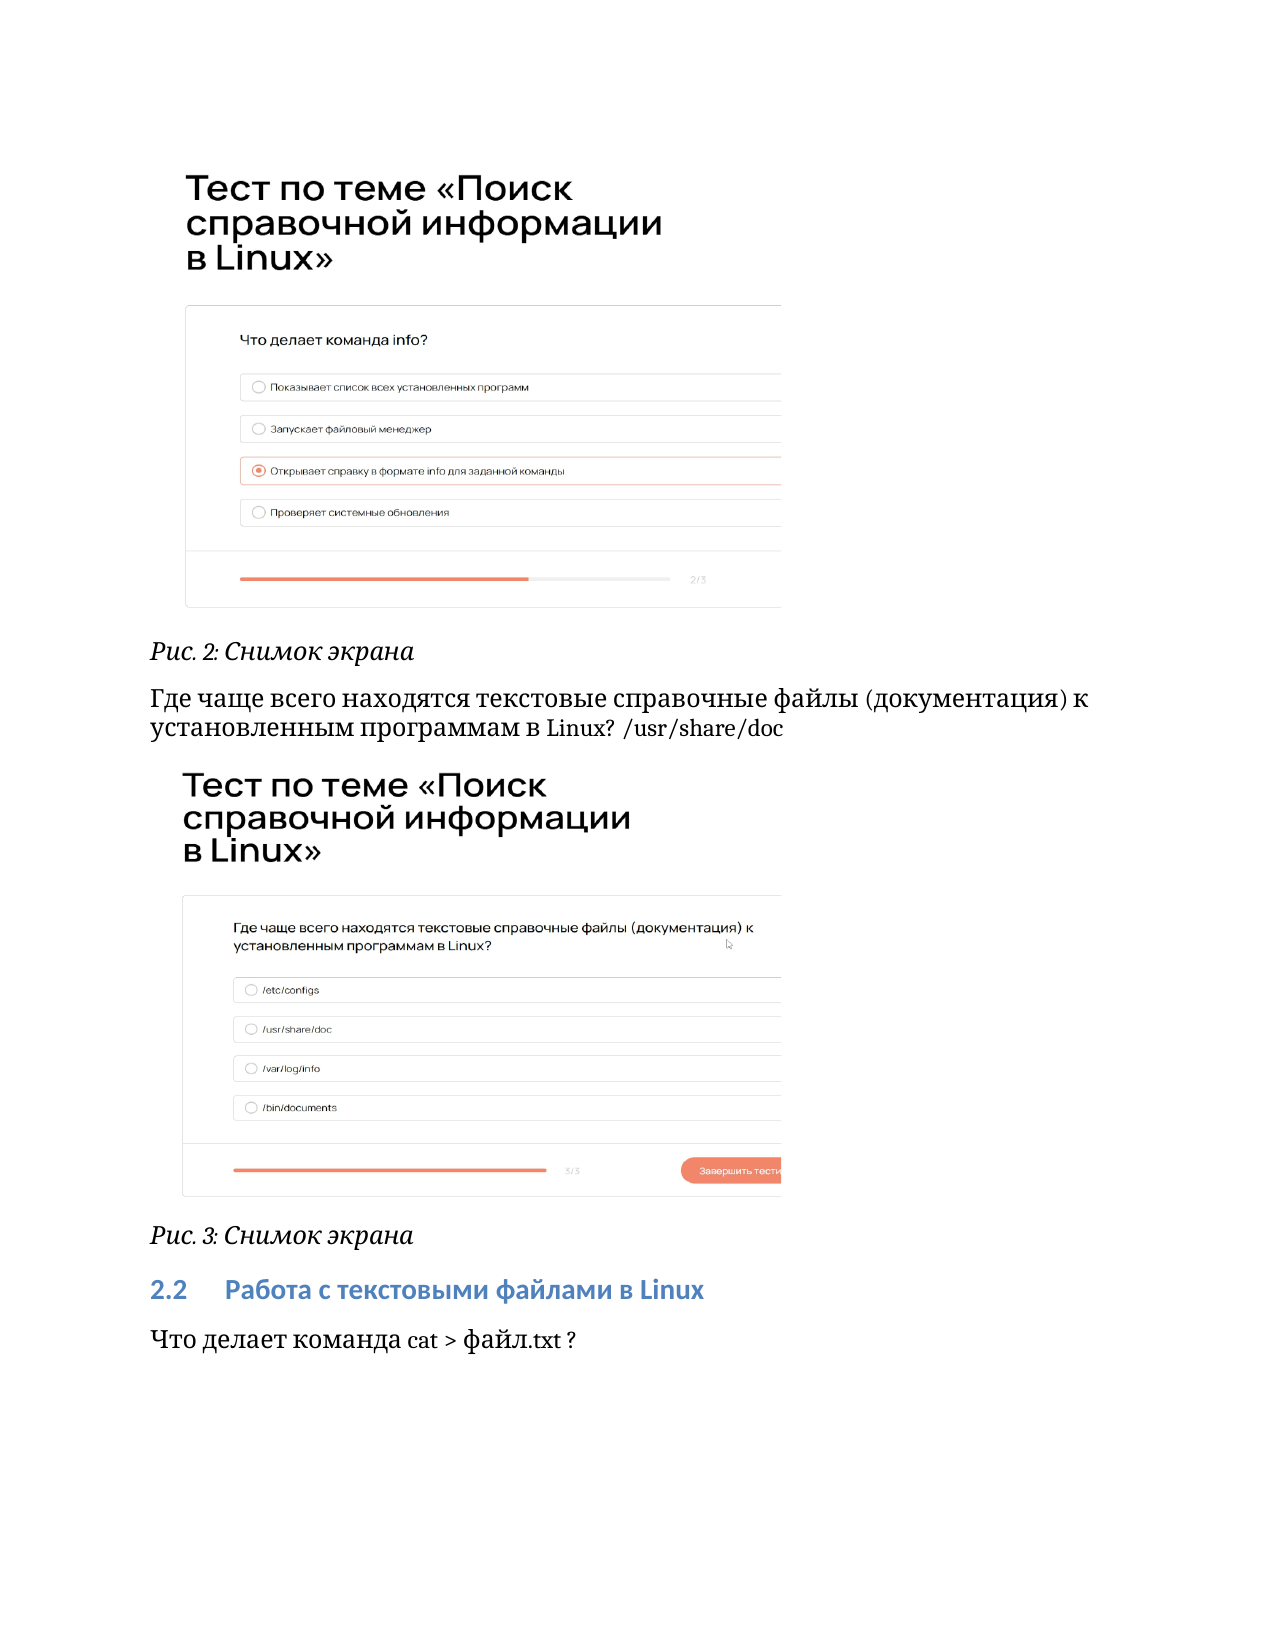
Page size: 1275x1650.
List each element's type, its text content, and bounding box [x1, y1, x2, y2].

subtitle 2.2 Работа с текстовыми файлами в Linux [150, 1271, 1125, 1307]
text Что делает команда cat > файл.txt ? [150, 1326, 1125, 1354]
text Рис. 3: Снимок экрана [150, 1222, 1125, 1250]
picture [168, 761, 782, 1201]
text Рис. 2: Снимок экрана [150, 638, 1125, 666]
text Где чаще всего находятся текстовые справочные файлы (документация) к установленным программам в Linux? /usr/share/doc [150, 685, 1125, 743]
picture [168, 150, 782, 617]
